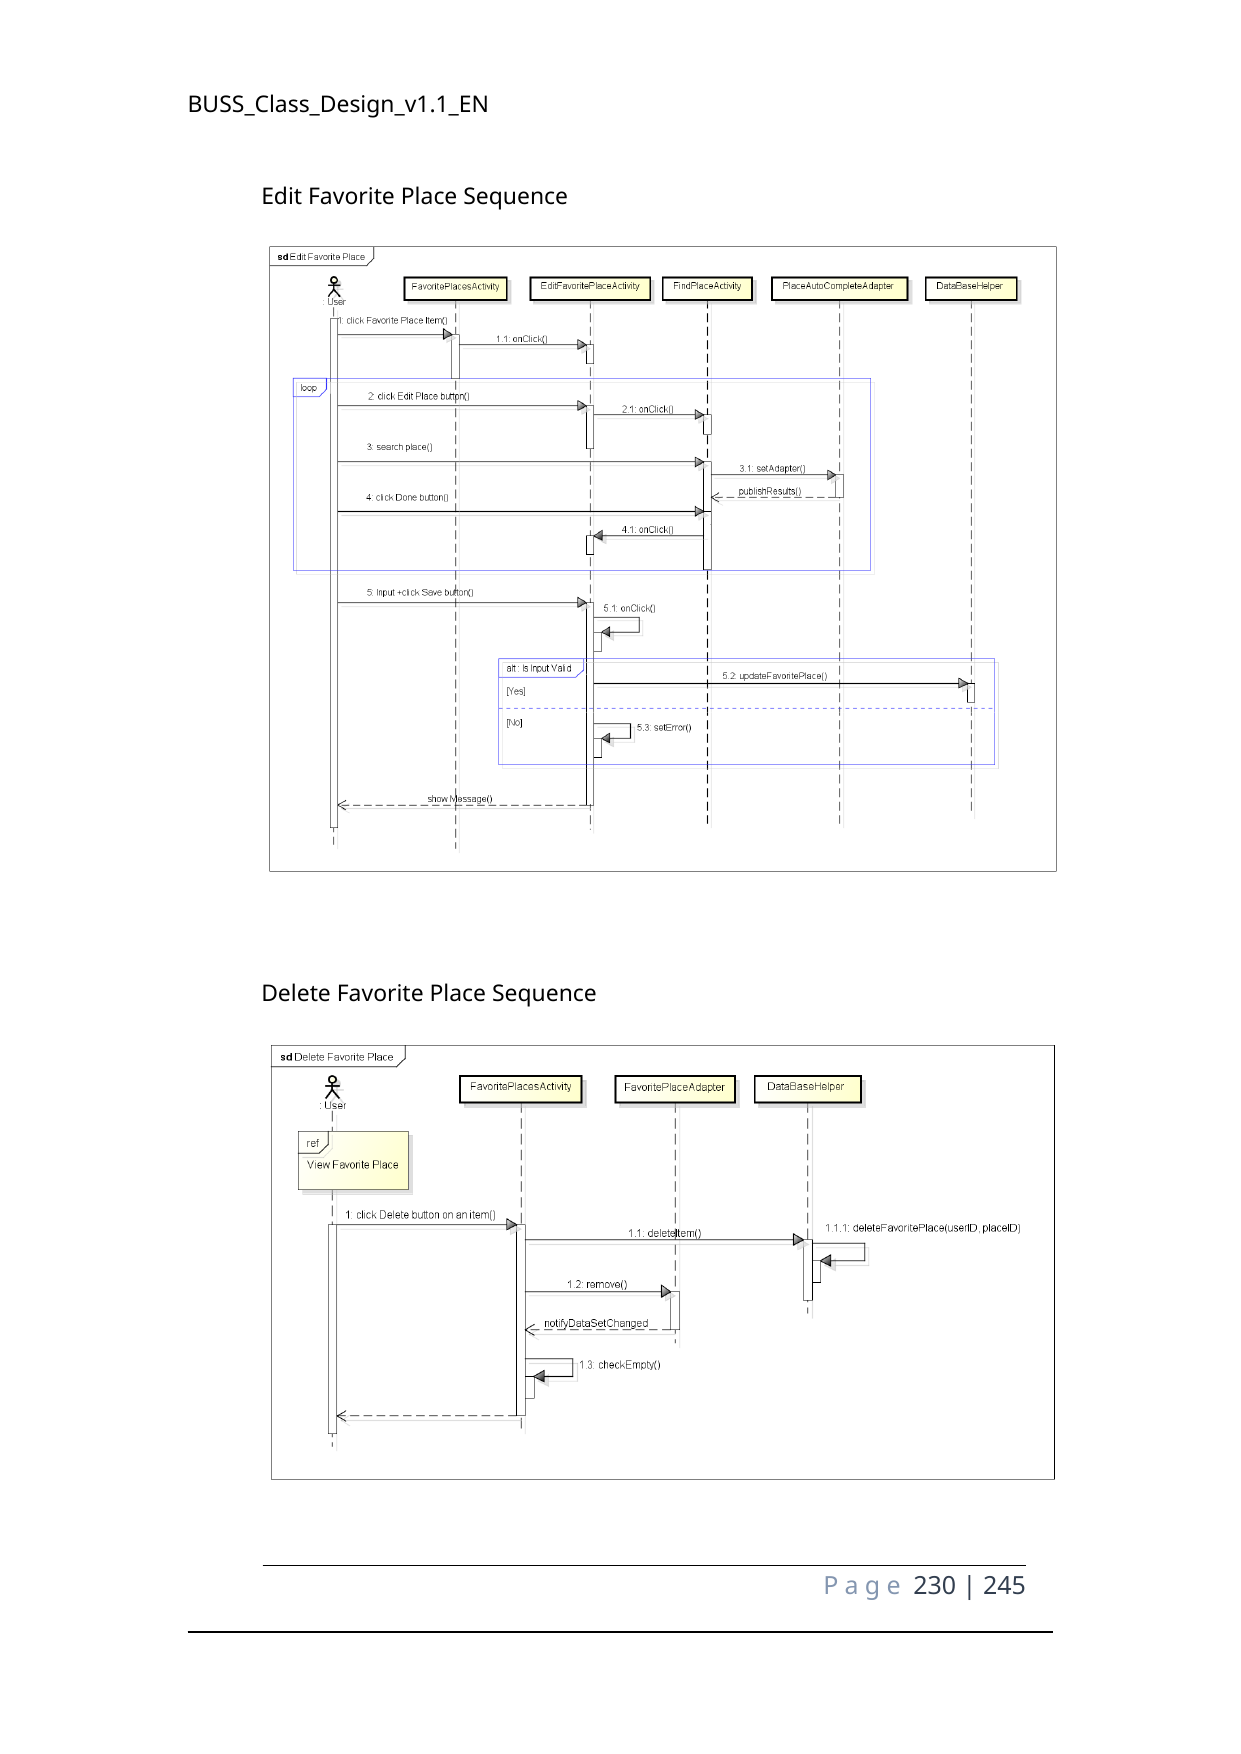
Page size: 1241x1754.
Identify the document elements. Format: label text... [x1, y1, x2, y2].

picture [262, 239, 1063, 878]
subtitle Edit Favorite Place Sequence [261, 180, 1053, 211]
subtitle Delete Favorite Place Sequence [261, 977, 1053, 1008]
picture [262, 1036, 1063, 1487]
